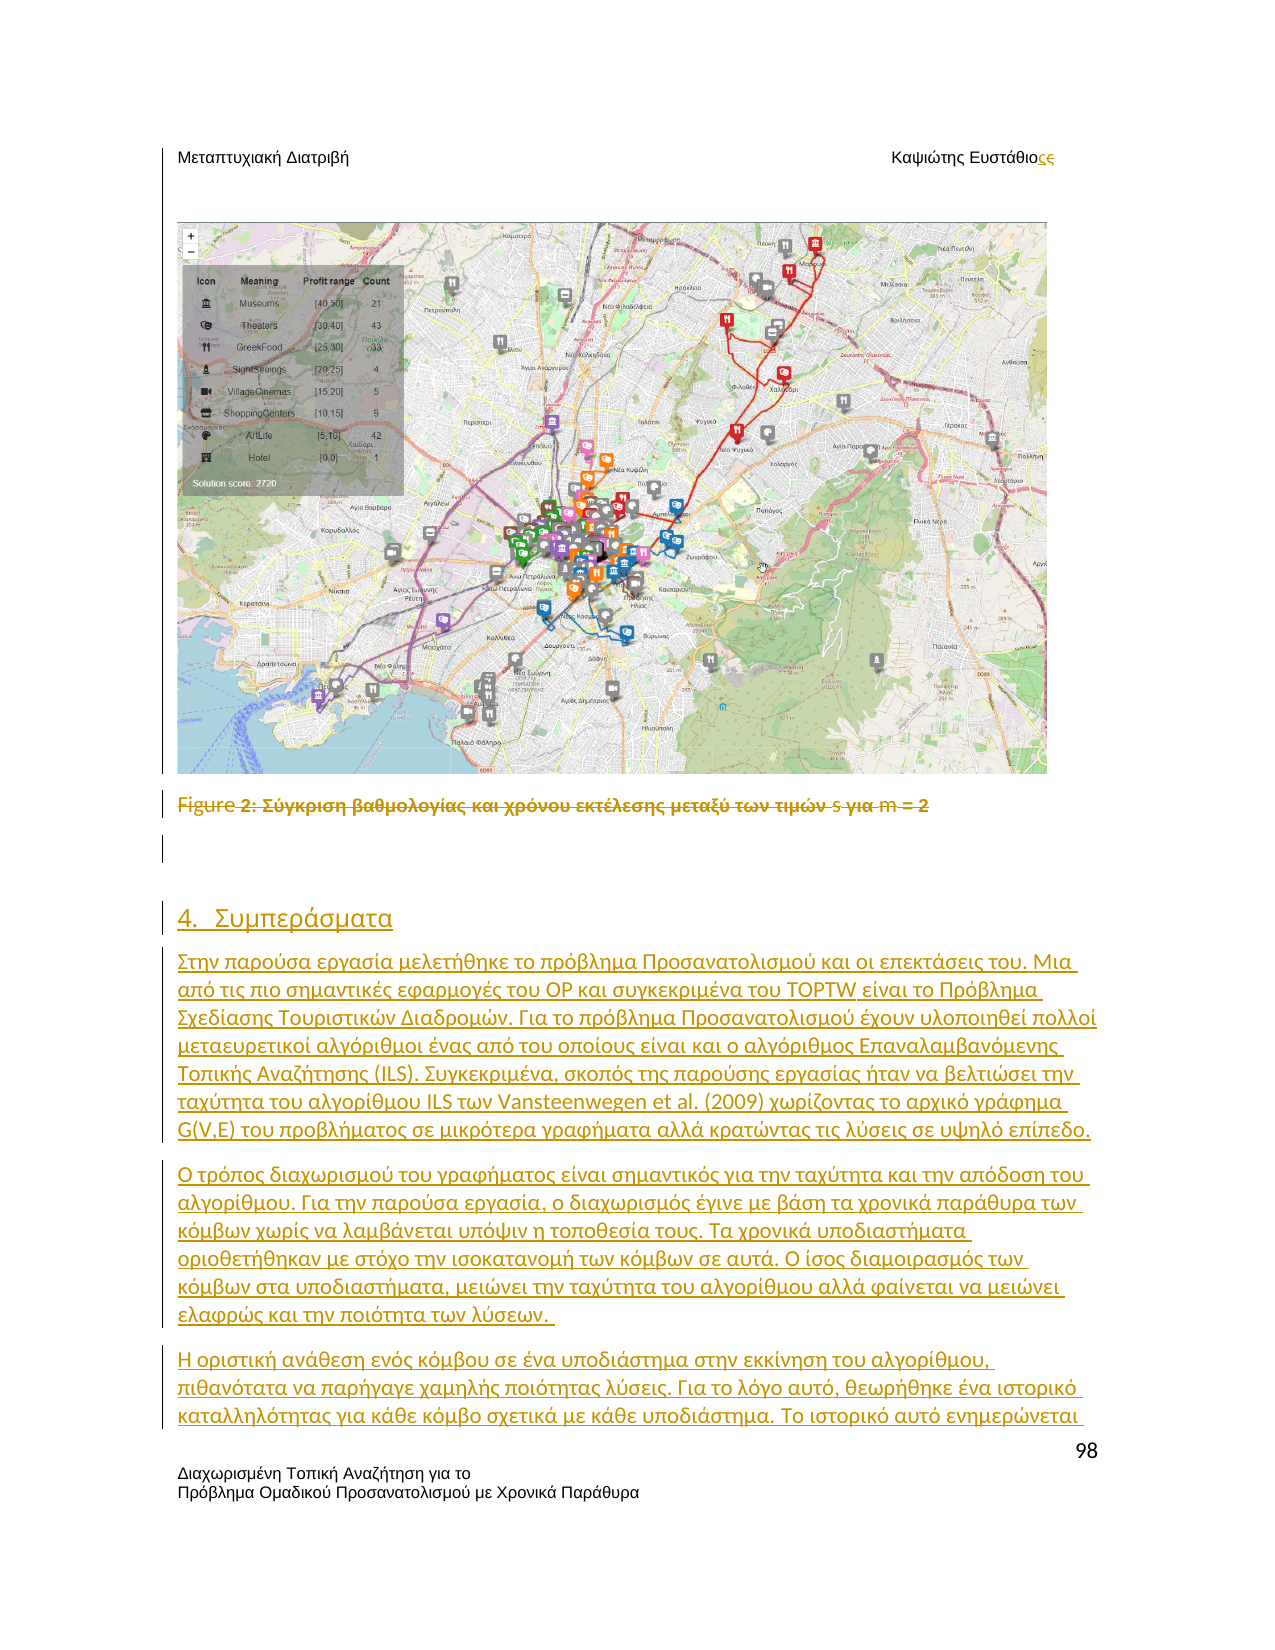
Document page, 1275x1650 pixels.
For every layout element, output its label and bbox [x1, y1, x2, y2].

picture [177, 222, 1047, 774]
